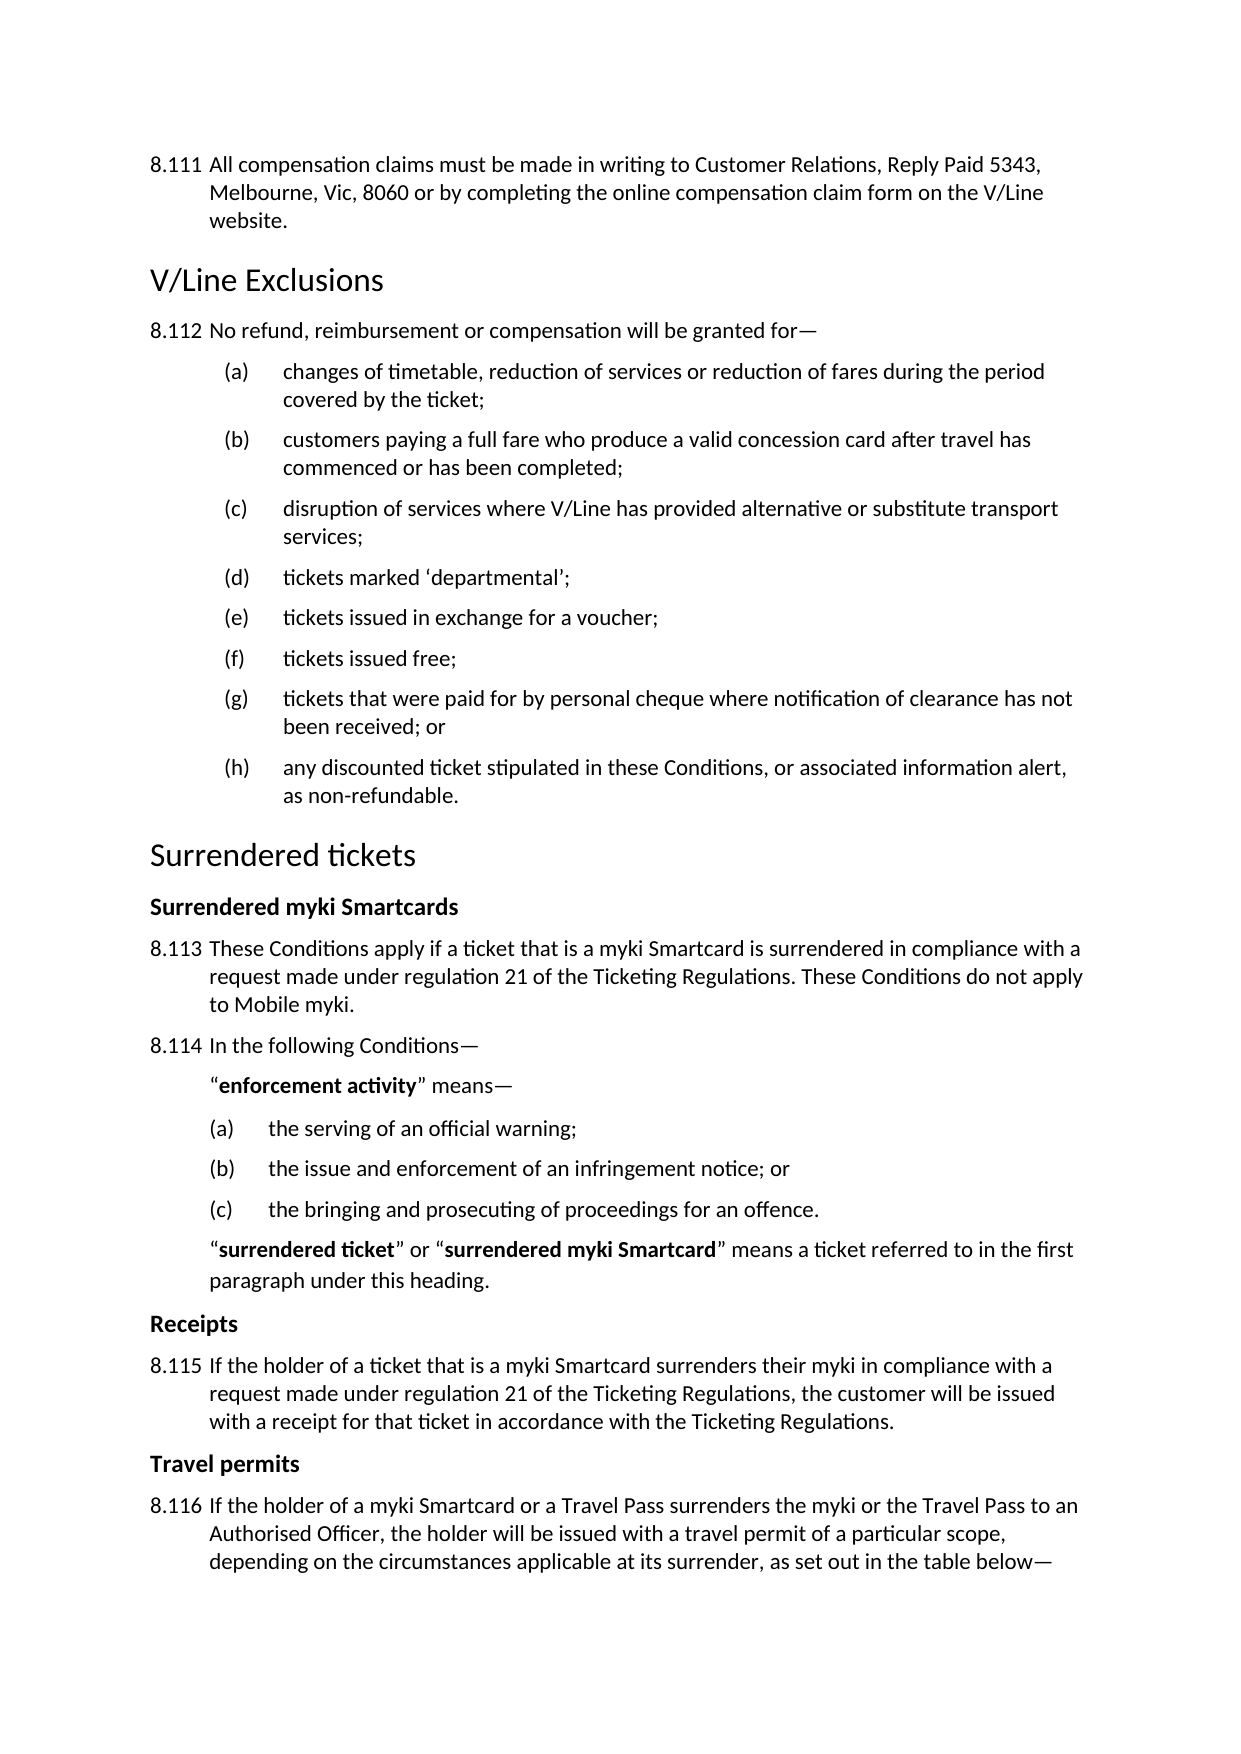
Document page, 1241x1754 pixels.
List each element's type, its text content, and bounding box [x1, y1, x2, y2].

list In the following Conditions— [150, 1031, 1090, 1059]
list changes of timetable, reduction of services or reduction of fares during the period covered by the ticket; [224, 357, 1090, 413]
list tickets issued in exchange for a voucher; [224, 603, 1090, 631]
text “enforcement activity” means— [150, 1071, 1090, 1099]
list tickets that were paid for by personal cheque where notification of clearance has not been received; or [224, 684, 1090, 740]
list disruption of services where V/Line has provided alternative or substitute transport services; [224, 494, 1090, 550]
list tickets issued free; [224, 644, 1090, 672]
list All compensation claims must be made in writing to Customer Relations, Reply Paid 5343, Melbourne, Vic, 8060 or by completing the online compensation claim form on the V/Line website. [150, 150, 1090, 234]
subtitle Surrendered tickets [150, 834, 1090, 874]
list If the holder of a ticket that is a myki Smartcard surrenders their myki in compliance with a request made under regulation 21 of the Ticketing Regulations, the customer will be issued with a receipt for that ticket in accordance with the Ticketing Regulations. [150, 1351, 1090, 1436]
subtitle Travel permits [150, 1448, 1090, 1478]
subtitle V/Line Exclusions [150, 259, 1090, 300]
list the bringing and prosecuting of proceedings for an offence. [209, 1195, 1090, 1223]
list If the holder of a myki Smartcard or a Travel Pass surrenders the myki or the Travel Pass to an Authorised Officer, the holder will be issued with a travel permit of a particular scope, depending on the circumstances applicable at its surrender, as set out in the table below— [150, 1491, 1090, 1575]
list These Conditions apply if a ticket that is a myki Smartcard is surrendered in compliance with a request made under regulation 21 of the Ticketing Regulations. These Conditions do not apply to Mobile myki. [150, 934, 1090, 1018]
subtitle Surrendered myki Smartcards [150, 891, 1090, 922]
list tickets marked ‘departmental’; [224, 563, 1090, 591]
subtitle Receipts [150, 1308, 1090, 1339]
list the serving of an official warning; [209, 1114, 1090, 1142]
text “surrendered ticket” or “surrendered myki Smartcard” means a ticket referred to in the first paragraph under this heading. [209, 1236, 1090, 1294]
list customers paying a full fare who produce a valid concession card after travel has commenced or has been completed; [224, 426, 1090, 482]
list the issue and enforcement of an infringement notice; or [209, 1154, 1090, 1182]
list No refund, reimbursement or compensation will be granted for— [150, 316, 1090, 344]
list any discounted ticket stipulated in these Conditions, or associated information alert, as non-refundable. [224, 753, 1090, 809]
